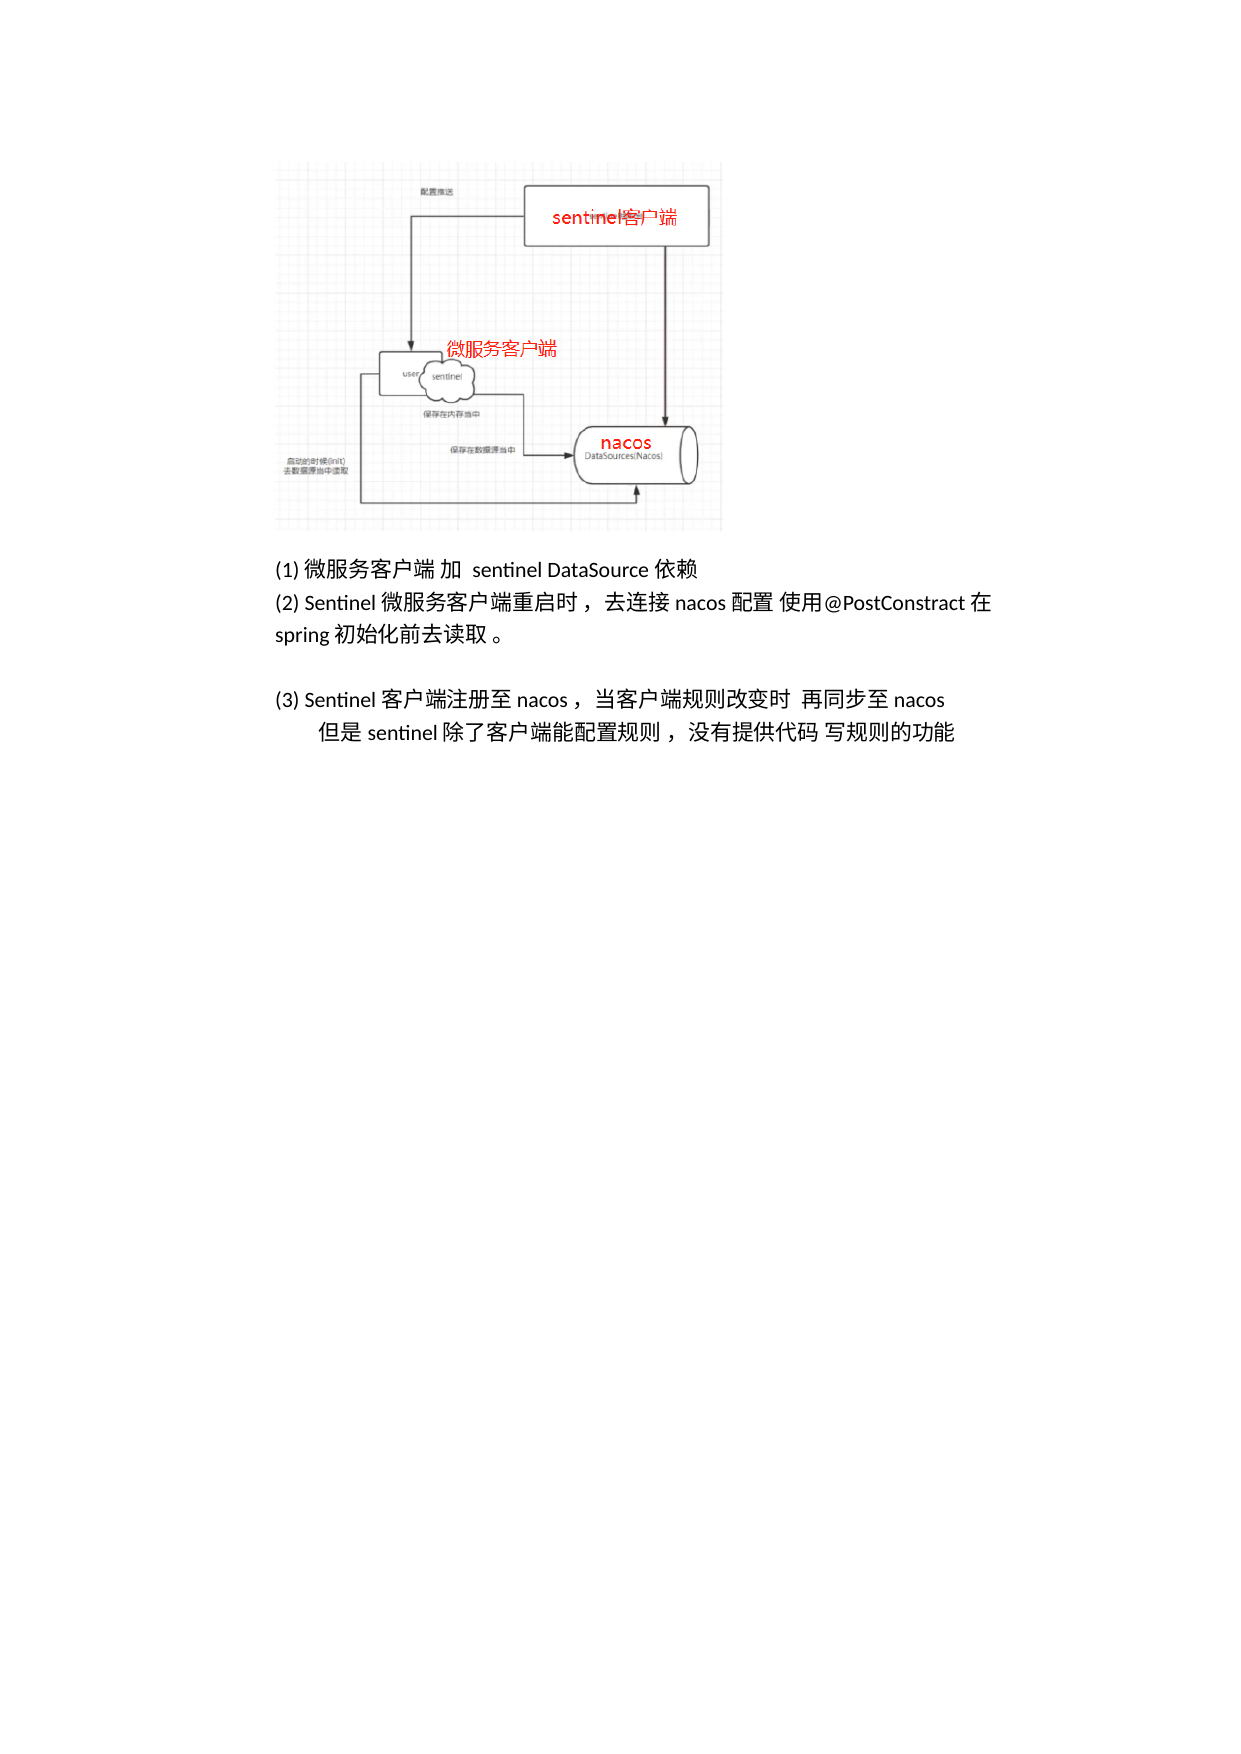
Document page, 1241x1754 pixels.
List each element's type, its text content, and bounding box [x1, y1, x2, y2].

picture [275, 162, 724, 531]
list Sentinel 微服务客户端重启时 ，去连接nacos 配置 使用@PostConstract 在 spring初始化前去读取 。 [231, 584, 1053, 649]
list 但是 sentinel 除了客户端能配置规则 ，没有提供代码 写规则的功能 [275, 714, 1053, 747]
list 微服务客户端 加 sentinel DataSource 依赖 [231, 552, 1053, 584]
list Sentinel 客户端注册至nacos ，当客户端规则改变时 再同步至 nacos [231, 682, 1053, 714]
